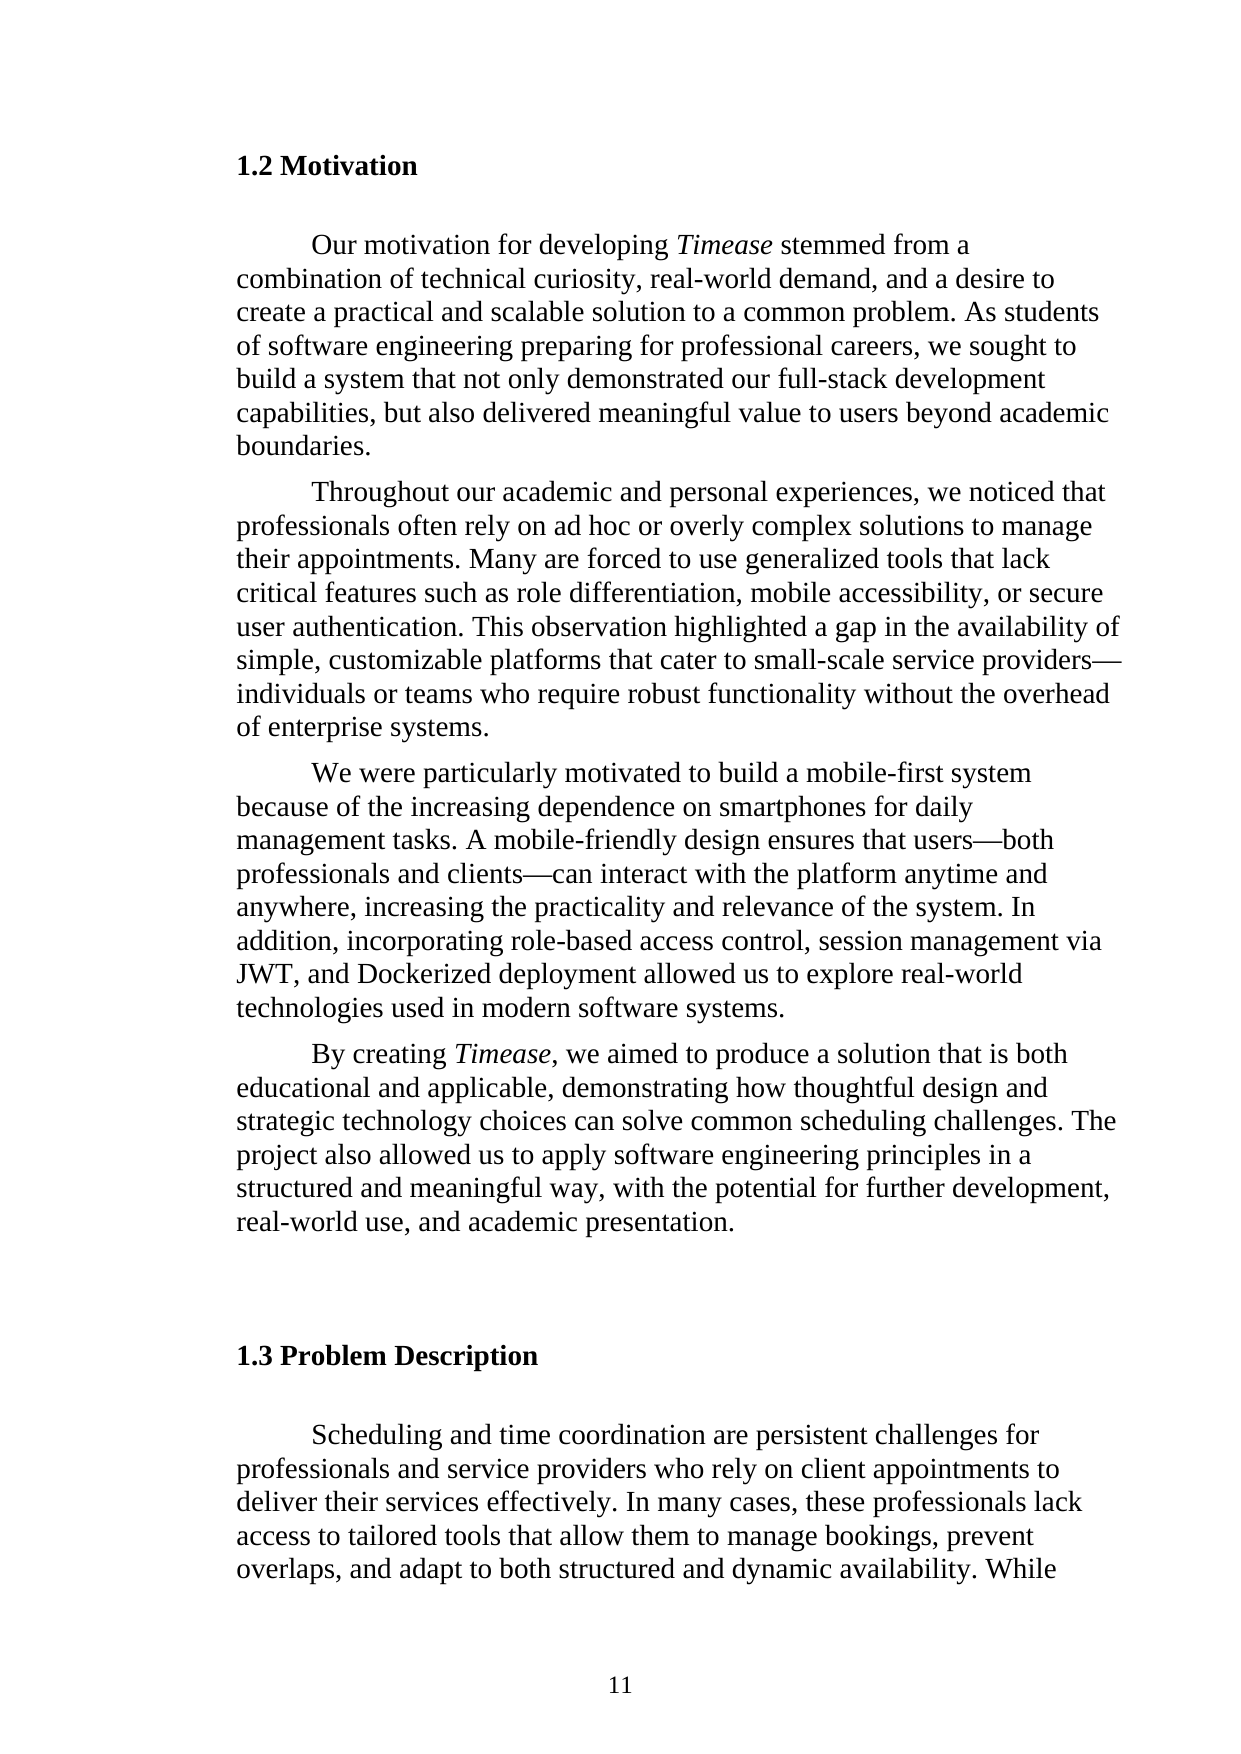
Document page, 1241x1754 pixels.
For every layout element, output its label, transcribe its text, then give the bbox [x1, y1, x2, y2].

text Throughout our academic and personal experiences, we noticed that professionals often rely on ad hoc or overly complex solutions to manage their appointments. Many are forced to use generalized tools that lack critical features such as role differentiation, mobile accessibility, or secure user authentication. This observation highlighted a gap in the availability of simple, customizable platforms that cater to small-scale service providers—individuals or teams who require robust functionality without the overhead of enterprise systems. [236, 474, 1122, 743]
text We were particularly motivated to build a mobile-first system because of the increasing dependence on smartphones for daily management tasks. A mobile-friendly design ensures that users—both professionals and clients—can interact with the platform anytime and anywhere, increasing the practicality and relevance of the system. In addition, incorporating role-based access control, session management via JWT, and Dockerized deployment allowed us to explore real-world technologies used in modern software systems. [236, 755, 1122, 1024]
text Our motivation for developing Timease stemmed from a combination of technical curiosity, real-world demand, and a desire to create a practical and scalable solution to a common problem. As students of software engineering preparing for professional careers, we sought to build a system that not only demonstrated our full-stack development capabilities, but also delivered meaningful value to users beyond academic boundaries. [236, 227, 1122, 462]
subtitle 1.3 Problem Description [236, 1338, 1122, 1371]
subtitle 1.2 Motivation [236, 148, 1122, 181]
text By creating Timease, we aimed to produce a solution that is both educational and applicable, demonstrating how thoughtful design and strategic technology choices can solve common scheduling challenges. The project also allowed us to apply software engineering principles in a structured and meaningful way, with the potential for further development, real-world use, and academic presentation. [236, 1036, 1122, 1237]
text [236, 1417, 1122, 1585]
